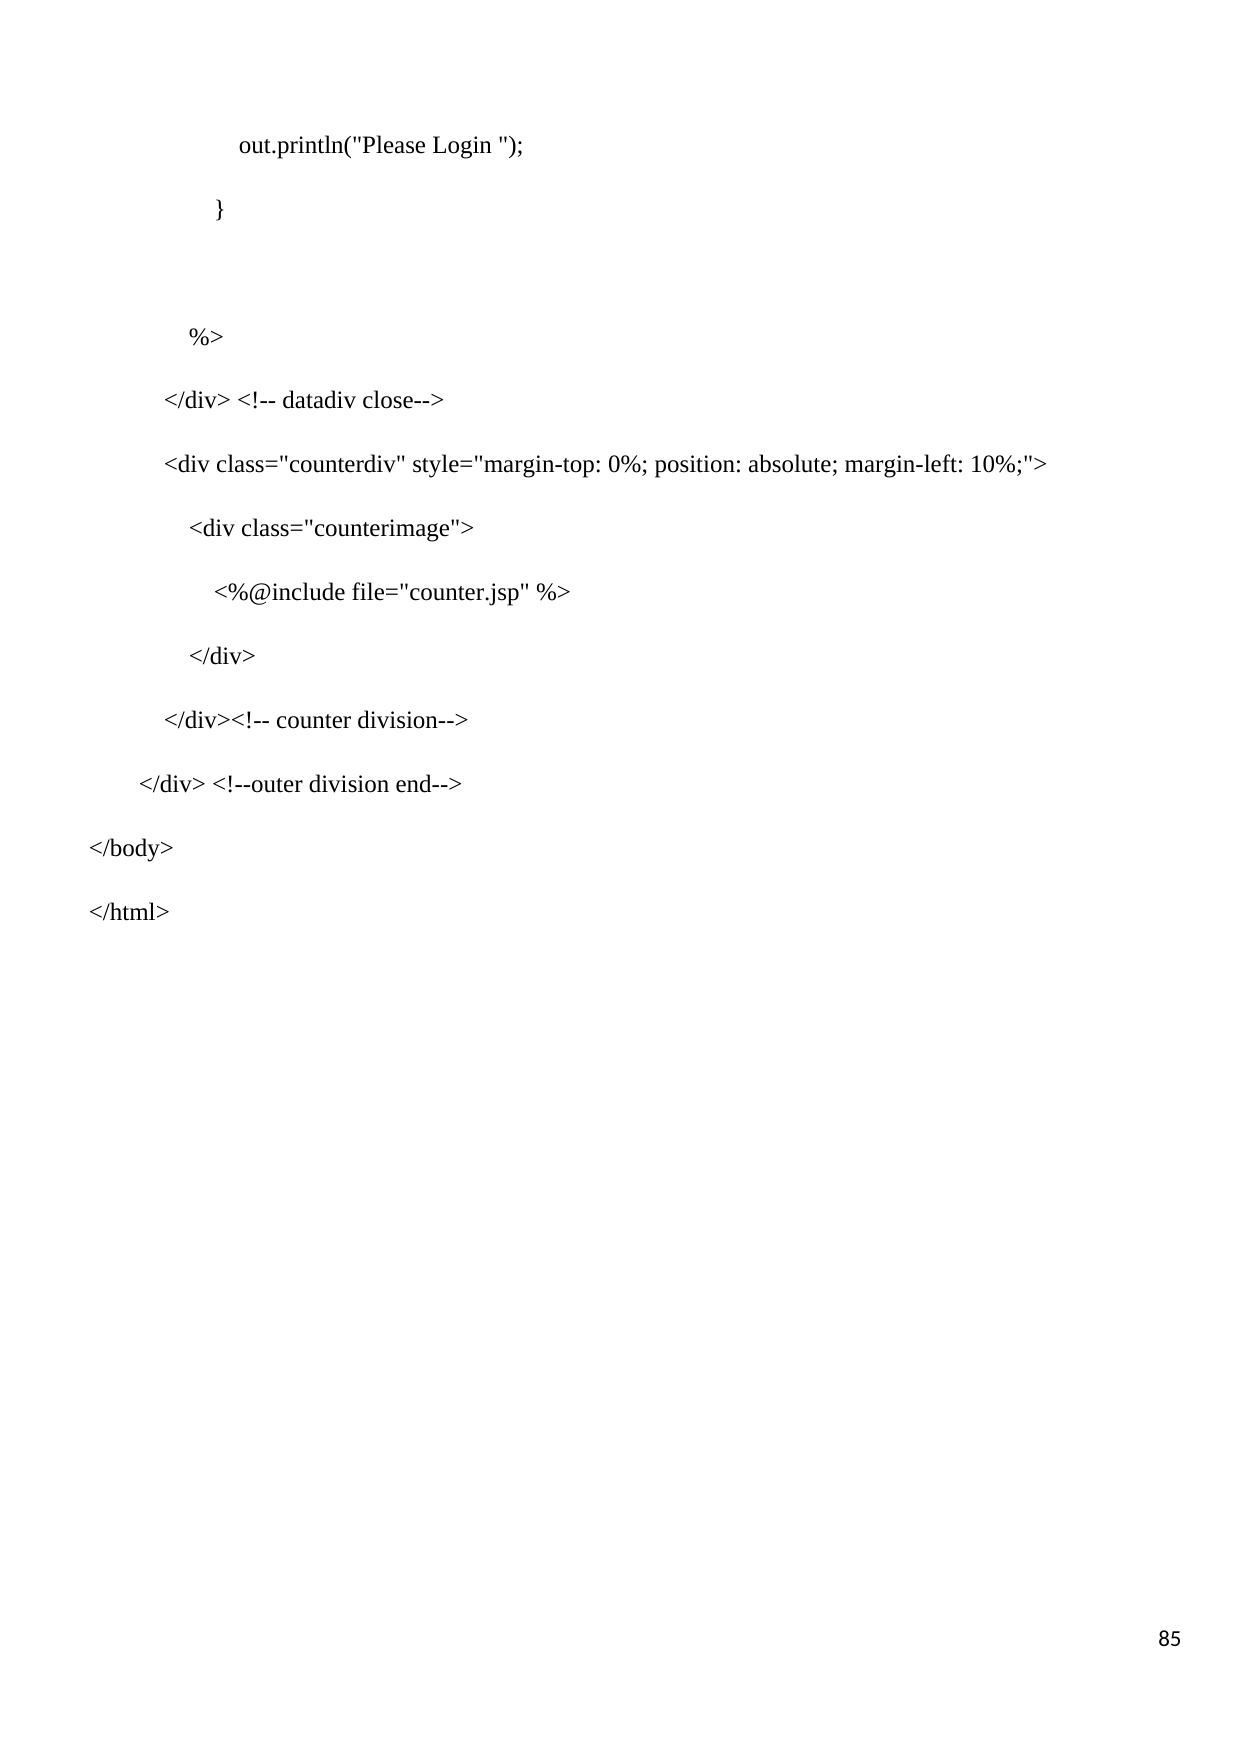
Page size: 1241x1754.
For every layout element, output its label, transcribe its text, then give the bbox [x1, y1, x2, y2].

text </div> <!--outer division end--> [89, 769, 1181, 798]
text %> [89, 322, 1181, 350]
text } [89, 194, 1181, 222]
text </div> <!-- datadiv close--> [89, 386, 1181, 414]
text <div class="counterimage"> [89, 513, 1181, 542]
text </div><!-- counter division--> [89, 705, 1181, 734]
text </div> [89, 641, 1181, 670]
text </body> [89, 833, 1181, 862]
text <div class="counterdiv" style="margin-top: 0%; position: absolute; margin-left: 10%;"> [89, 449, 1181, 478]
text out.println("Please Login "); [89, 130, 1181, 158]
text <%@include file="counter.jsp" %> [89, 577, 1181, 606]
text </html> [89, 897, 1181, 926]
